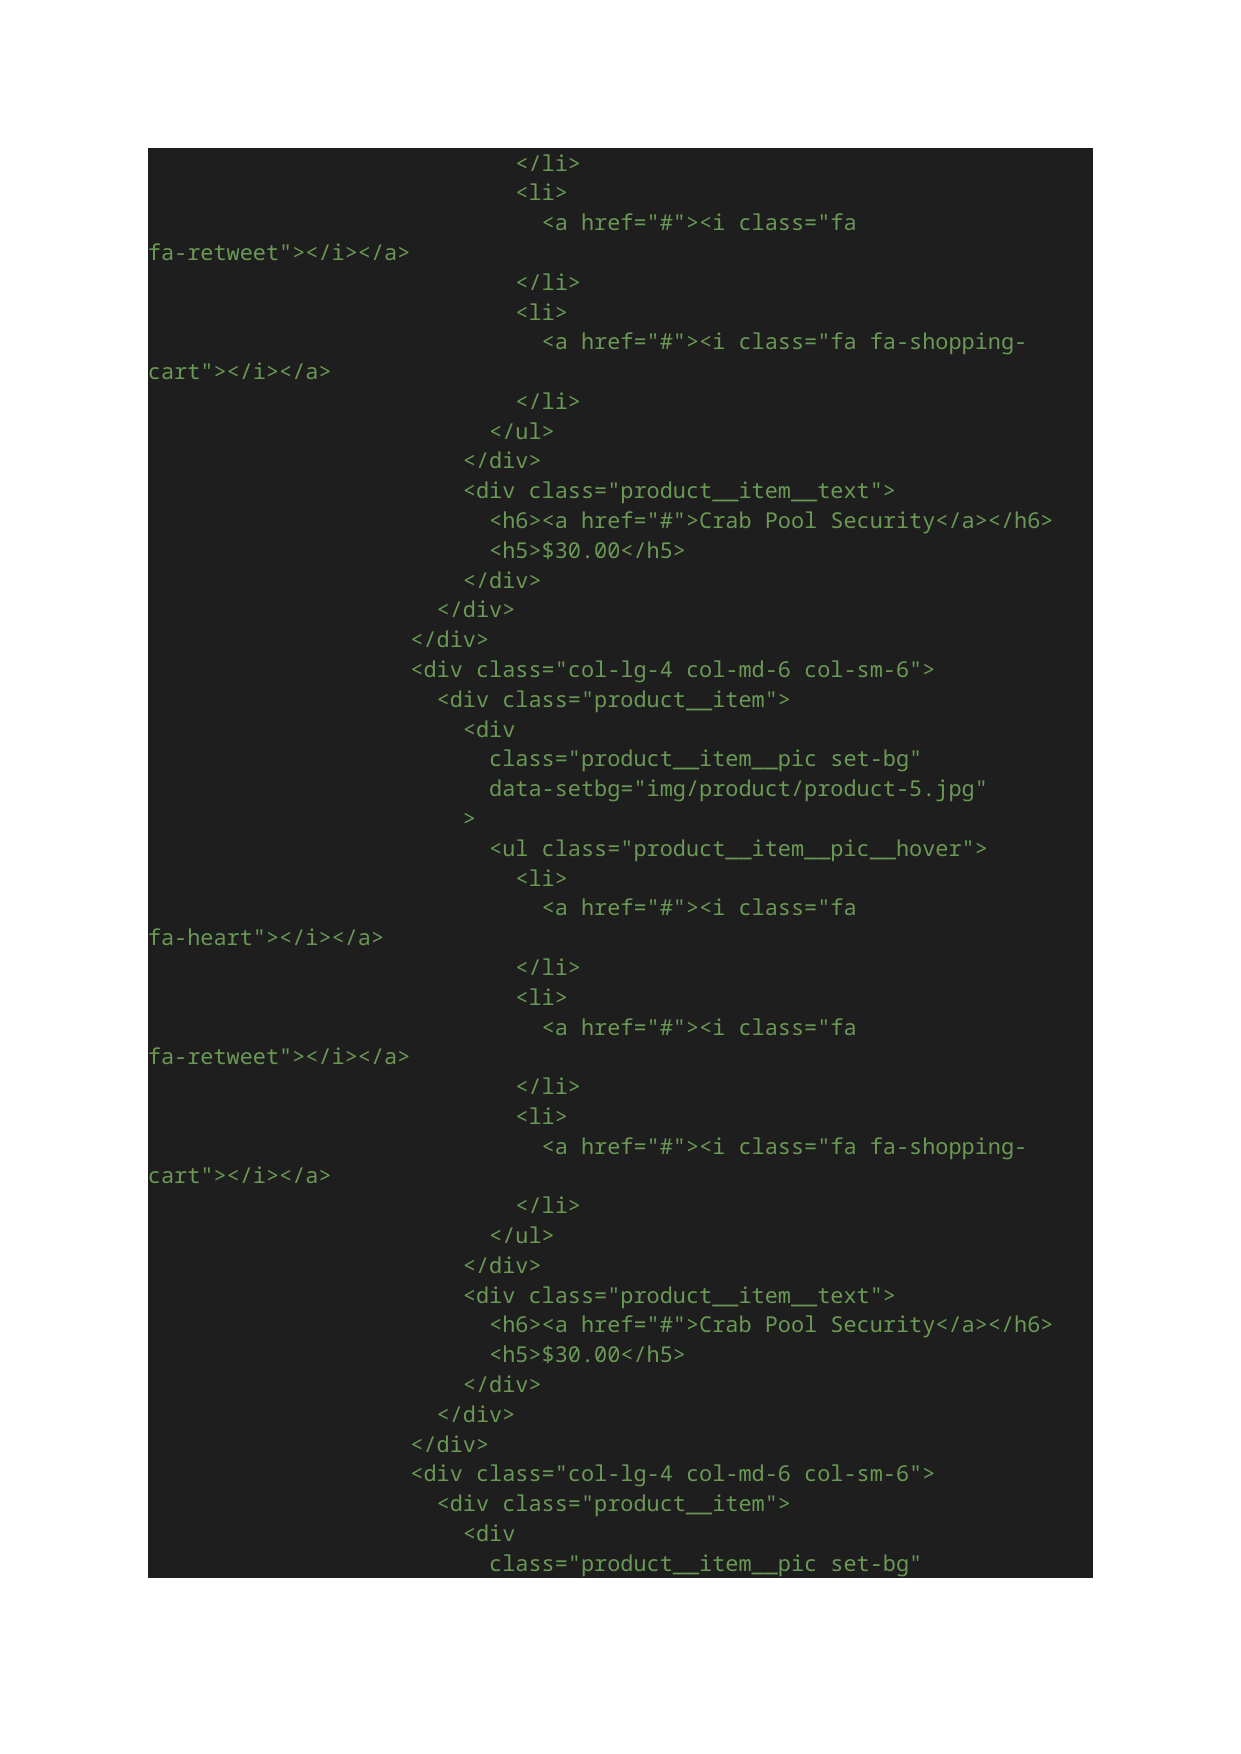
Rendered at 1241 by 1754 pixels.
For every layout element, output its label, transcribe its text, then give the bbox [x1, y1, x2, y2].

text </div> [148, 1429, 1093, 1458]
text </div> [148, 594, 1093, 624]
text class="product__item__pic set-bg" [148, 1548, 1093, 1578]
text <a href="#"><i class="fa fa-retweet"></i></a> [148, 207, 1093, 267]
text <div [148, 714, 1093, 743]
text <div class="product__item"> [148, 684, 1093, 714]
text <li> [148, 177, 1093, 207]
text </li> [148, 148, 1093, 177]
text <h6><a href="#">Crab Pool Security</a></h6> [148, 1309, 1093, 1339]
text data-setbg="img/product/product-5.jpg" [148, 773, 1093, 803]
text </li> [148, 1071, 1093, 1101]
text </ul> [148, 416, 1093, 446]
text <div class="product__item__text"> [148, 475, 1093, 505]
text <h6><a href="#">Crab Pool Security</a></h6> [148, 505, 1093, 535]
text <a href="#"><i class="fa fa-heart"></i></a> [148, 892, 1093, 952]
text <a href="#"><i class="fa fa-shopping-cart"></i></a> [148, 326, 1093, 386]
text <h5>$30.00</h5> [148, 1339, 1093, 1369]
text class="product__item__pic set-bg" [148, 743, 1093, 773]
text <li> [148, 297, 1093, 326]
text </div> [148, 446, 1093, 475]
text <div class="product__item"> [148, 1488, 1093, 1518]
text </li> [148, 267, 1093, 297]
text <div [148, 1518, 1093, 1548]
text <a href="#"><i class="fa fa-shopping-cart"></i></a> [148, 1131, 1093, 1190]
text <li> [148, 982, 1093, 1012]
text </li> [148, 952, 1093, 982]
text <li> [148, 1101, 1093, 1131]
text <div class="col-lg-4 col-md-6 col-sm-6"> [148, 654, 1093, 684]
text <ul class="product__item__pic__hover"> [148, 833, 1093, 863]
text <li> [148, 863, 1093, 892]
text </div> [148, 1399, 1093, 1429]
text </div> [148, 1369, 1093, 1399]
text </li> [148, 386, 1093, 416]
text </div> [148, 624, 1093, 654]
text </div> [148, 1250, 1093, 1280]
text </ul> [148, 1220, 1093, 1250]
text </div> [148, 565, 1093, 594]
text > [148, 803, 1093, 833]
text </li> [148, 1190, 1093, 1220]
text <div class="col-lg-4 col-md-6 col-sm-6"> [148, 1458, 1093, 1488]
text <h5>$30.00</h5> [148, 535, 1093, 565]
text <div class="product__item__text"> [148, 1280, 1093, 1309]
text <a href="#"><i class="fa fa-retweet"></i></a> [148, 1012, 1093, 1071]
